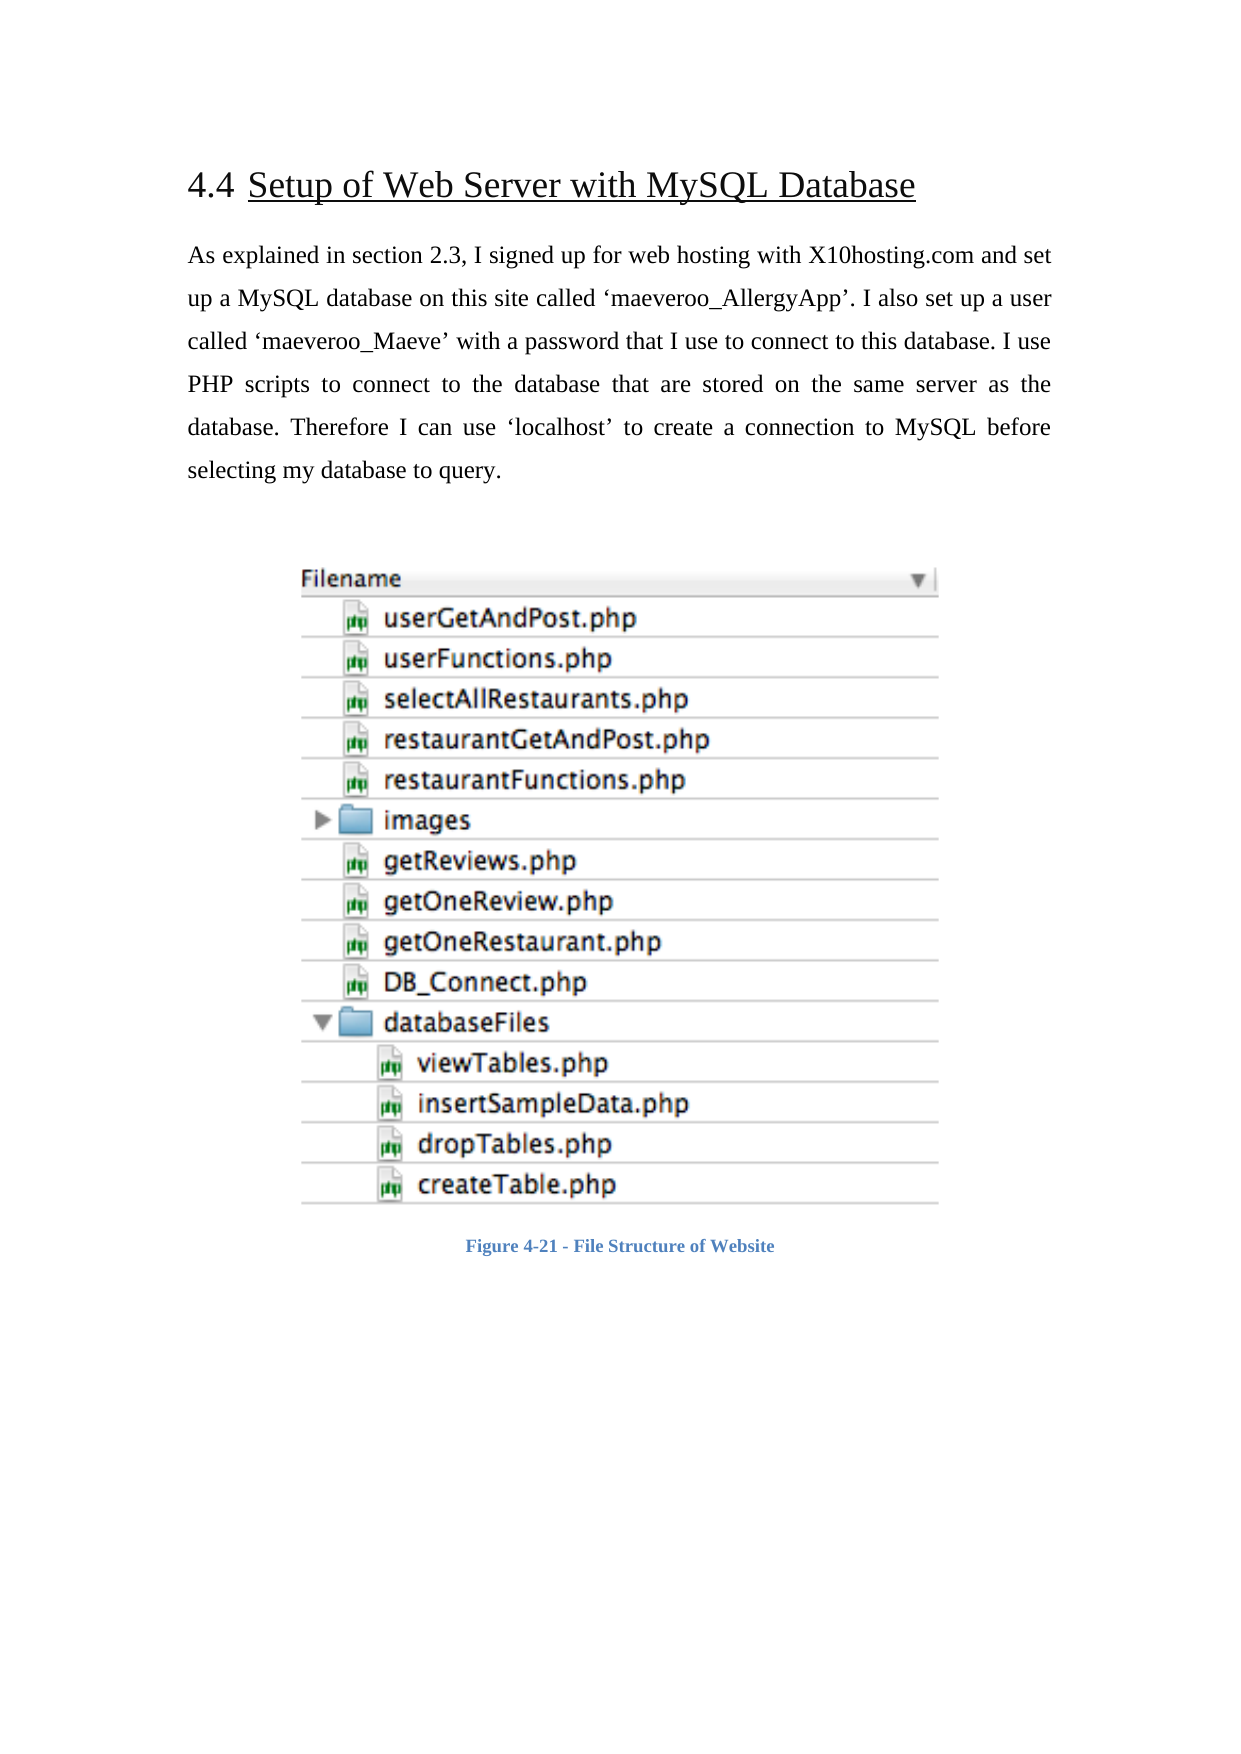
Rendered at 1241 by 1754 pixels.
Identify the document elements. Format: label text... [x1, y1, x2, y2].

text As explained in section 2.3, I signed up for web hosting with X10hosting.com and set up a MySQL database on this site called ‘maeveroo_AllergyApp’. I also set up a user called ‘maeveroo_Maeve’ with a password that I use to connect to this database. I use PHP scripts to connect to the database that are stored on the same server as the database. Therefore I can use ‘localhost’ to create a connection to MySQL before selecting my database to query. [187, 240, 1053, 484]
picture [301, 566, 939, 1209]
subtitle Setup of Web Server with MySQL Database [187, 162, 1053, 206]
